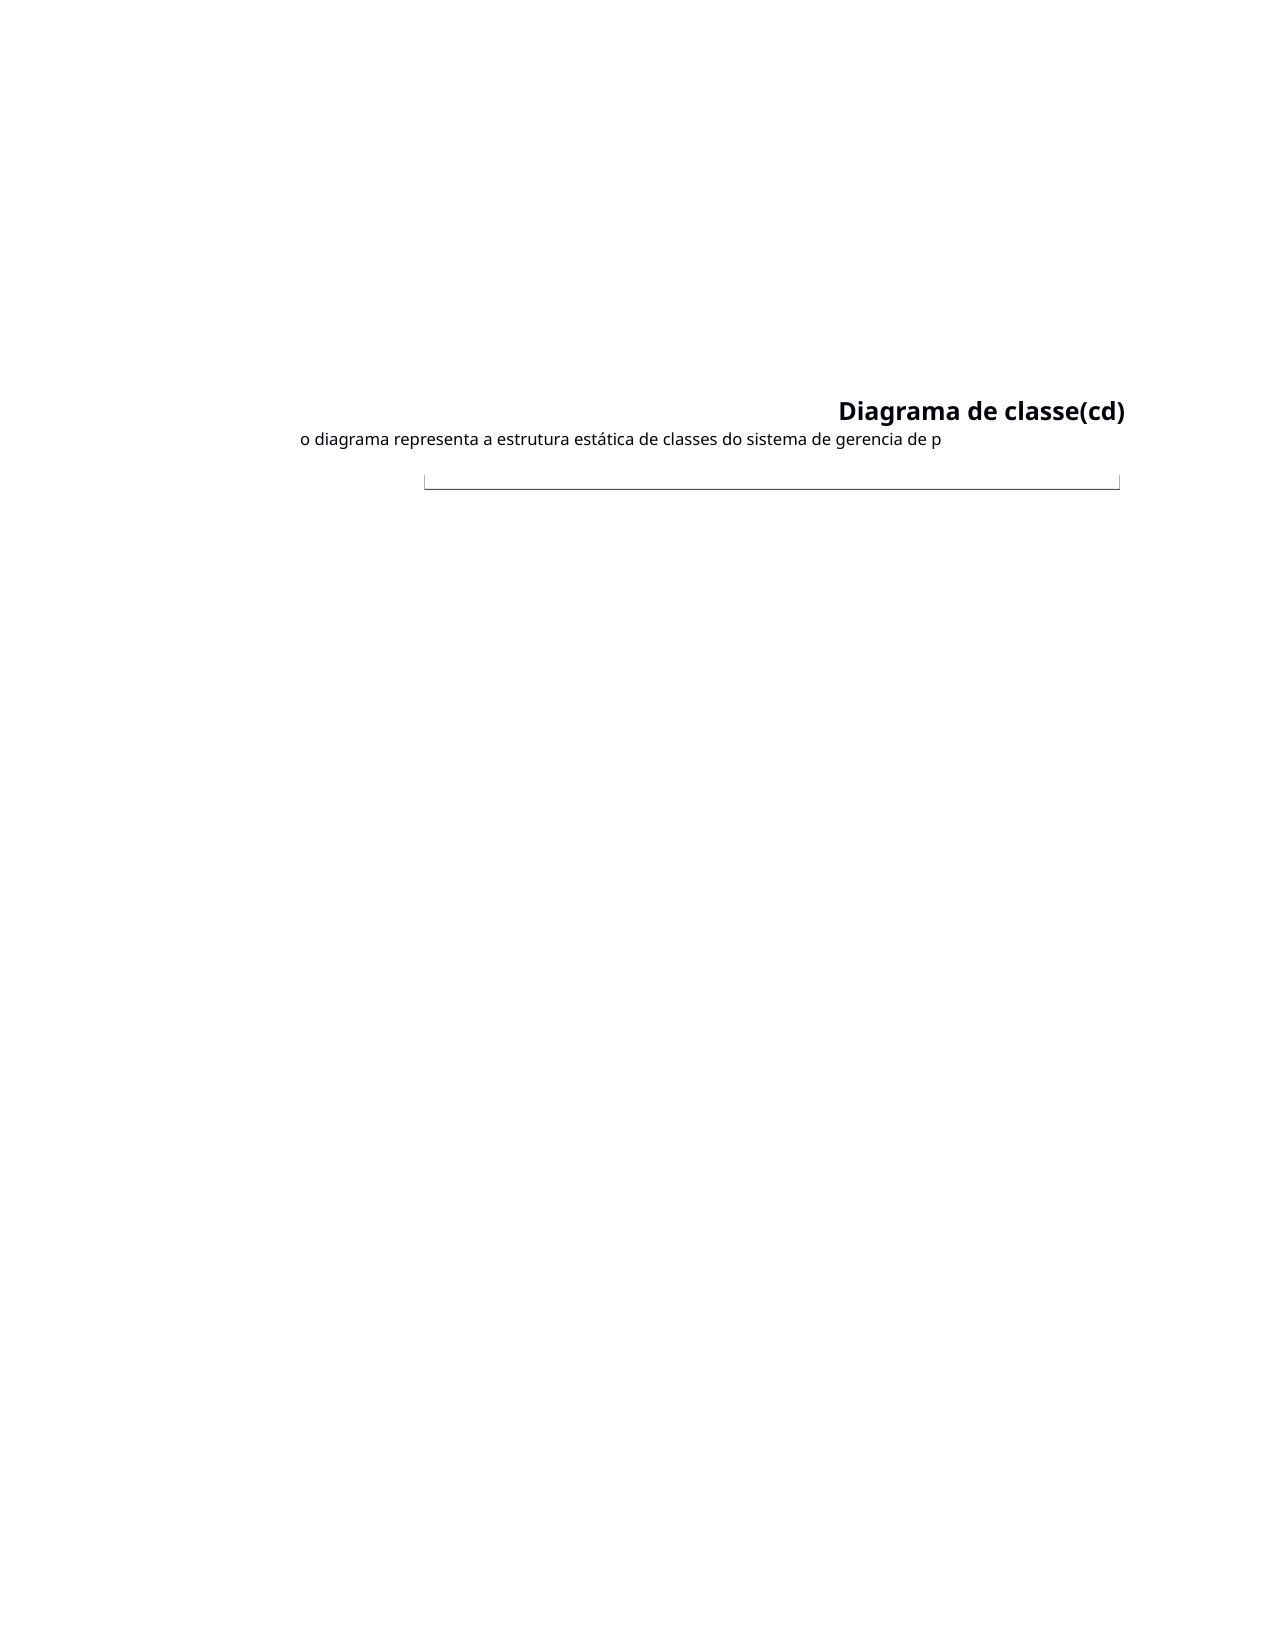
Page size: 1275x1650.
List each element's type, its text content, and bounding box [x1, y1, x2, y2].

text Diagrama de classe(cd) [300, 400, 1125, 425]
text o diagrama representa a estrutura estática de classes do sistema de gerencia de p [300, 425, 1125, 450]
